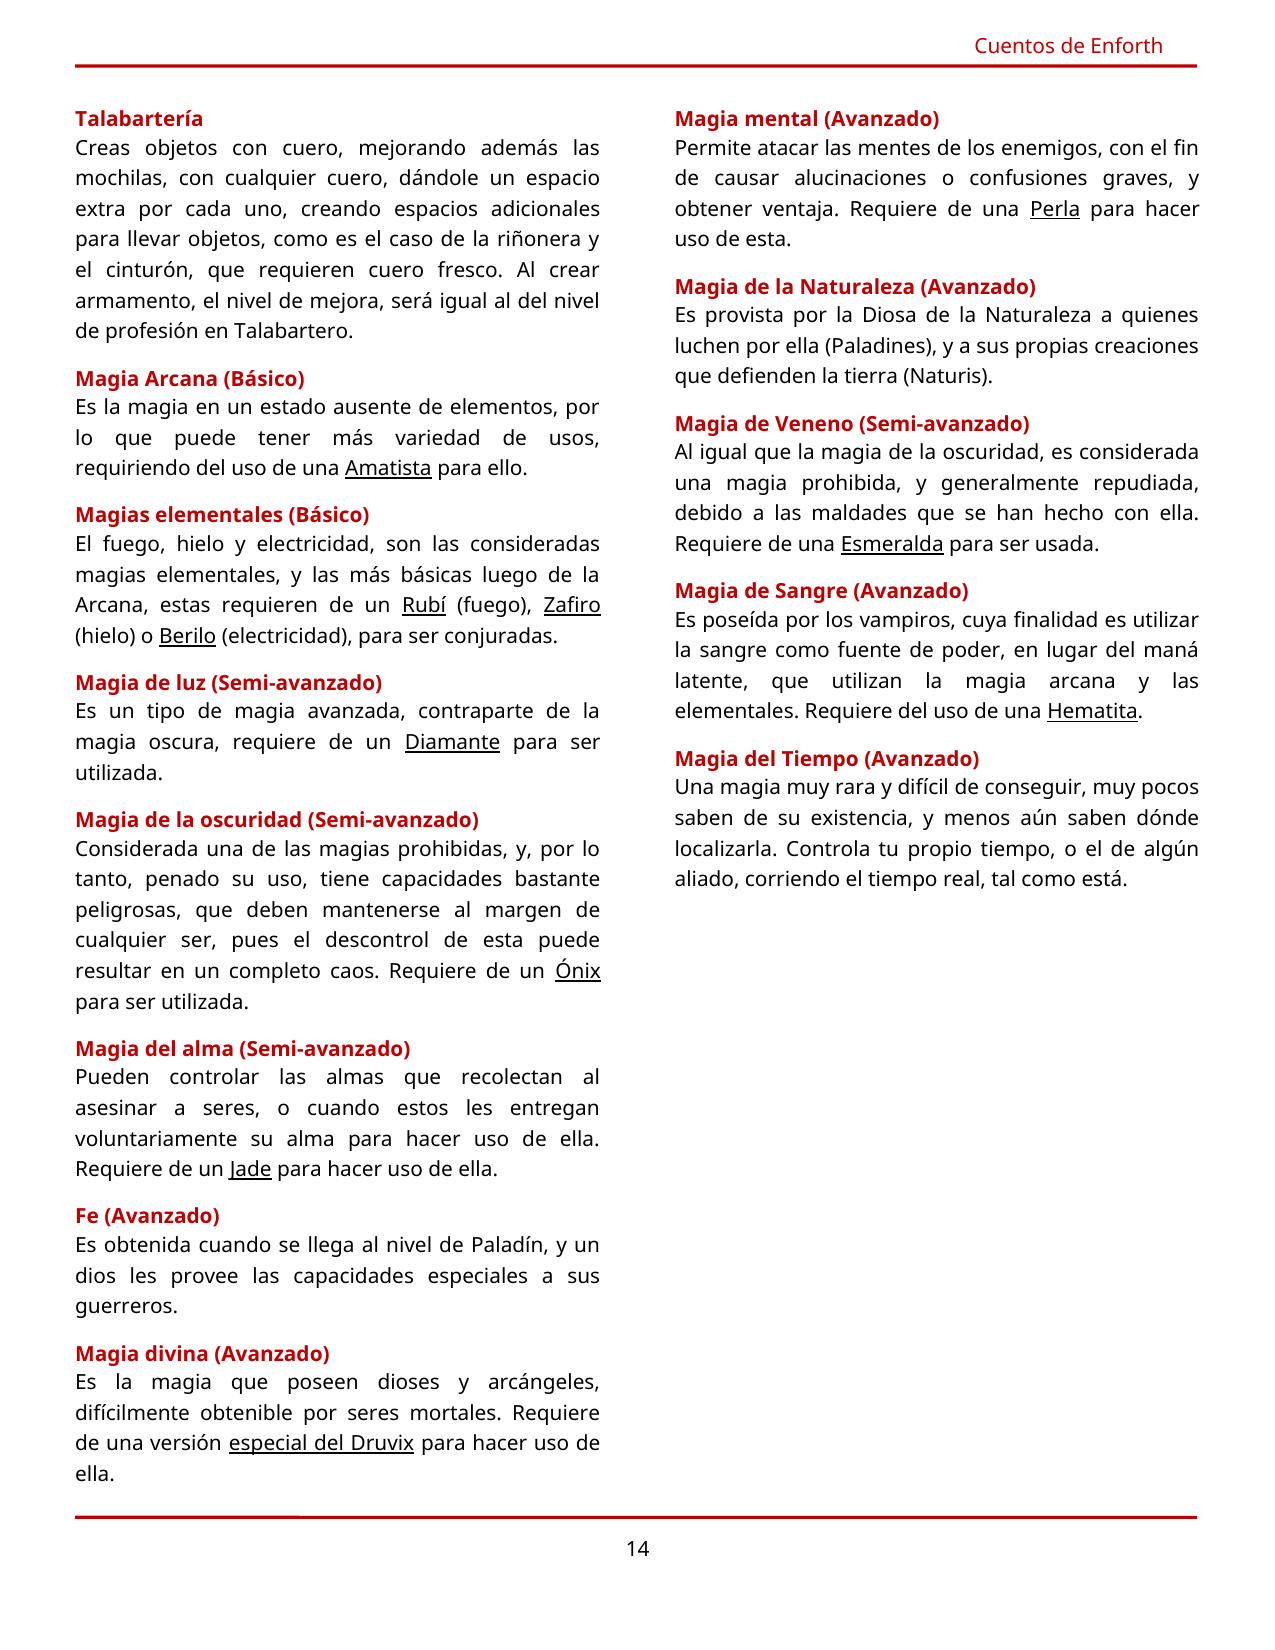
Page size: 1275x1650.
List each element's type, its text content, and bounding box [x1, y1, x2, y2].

text Es provista por la Diosa de la Naturaleza a quienes luchen por ella (Paladines), y a sus propias creaciones que defienden la tierra (Naturis). [674, 300, 1200, 390]
text Magia Arcana (Básico) [75, 364, 601, 392]
text Magia de Sangre (Avanzado) [674, 576, 1200, 605]
text Talabartería [75, 104, 601, 133]
text Magia de Veneno (Semi-avanzado) [674, 409, 1200, 437]
text Es un tipo de magia avanzada, contraparte de la magia oscura, requiere de un Diamante para ser utilizada. [75, 697, 601, 786]
text Una magia muy rara y difícil de conseguir, muy pocos saben de su existencia, y menos aún saben dónde localizarla. Controla tu propio tiempo, o el de algún aliado, corriendo el tiempo real, tal como está. [674, 772, 1200, 893]
text Magia de luz (Semi-avanzado) [75, 668, 601, 697]
text Es la magia en un estado ausente de elementos, por lo que puede tener más variedad de usos, requiriendo del uso de una Amatista para ello. [75, 392, 601, 482]
text Magia mental (Avanzado) [674, 104, 1200, 133]
text Es obtenida cuando se llega al nivel de Paladín, y un dios les provee las capacidades especiales a sus guerreros. [75, 1230, 601, 1320]
text Pueden controlar las almas que recolectan al asesinar a seres, o cuando estos les entregan voluntariamente su alma para hacer uso de ella. Requiere de un Jade para hacer uso de ella. [75, 1062, 601, 1183]
text Magia del Tiempo (Avanzado) [674, 744, 1200, 772]
text Magia de la Naturaleza (Avanzado) [674, 272, 1200, 300]
text Magia de la oscuridad (Semi-avanzado) [75, 805, 601, 834]
text Al igual que la magia de la oscuridad, es considerada una magia prohibida, y generalmente repudiada, debido a las maldades que se han hecho con ella. Requiere de una Esmeralda para ser usada. [674, 437, 1200, 557]
text Magia del alma (Semi-avanzado) [75, 1034, 601, 1062]
text Es poseída por los vampiros, cuya finalidad es utilizar la sangre como fuente de poder, en lugar del maná latente, que utilizan la magia arcana y las elementales. Requiere del uso de una Hematita. [674, 605, 1200, 725]
text Creas objetos con cuero, mejorando además las mochilas, con cualquier cuero, dándole un espacio extra por cada uno, creando espacios adicionales para llevar objetos, como es el caso de la riñonera y el cinturón, que requieren cuero fresco. Al crear armamento, el nivel de mejora, será igual al del nivel de profesión en Talabartero. [75, 133, 601, 345]
text Magia divina (Avanzado) [75, 1339, 601, 1367]
text Fe (Avanzado) [75, 1202, 601, 1230]
text Magias elementales (Básico) [75, 501, 601, 529]
text Considerada una de las magias prohibidas, y, por lo tanto, penado su uso, tiene capacidades bastante peligrosas, que deben mantenerse al margen de cualquier ser, pues el descontrol de esta puede resultar en un completo caos. Requiere de un Ónix para ser utilizada. [75, 834, 601, 1015]
text El fuego, hielo y electricidad, son las consideradas magias elementales, y las más básicas luego de la Arcana, estas requieren de un Rubí (fuego), Zafiro (hielo) o Berilo (electricidad), para ser conjuradas. [75, 529, 601, 649]
text Es la magia que poseen dioses y arcángeles, difícilmente obtenible por seres mortales. Requiere de una versión especial del Druvix para hacer uso de ella. [75, 1367, 601, 1487]
text Permite atacar las mentes de los enemigos, con el fin de causar alucinaciones o confusiones graves, y obtener ventaja. Requiere de una Perla para hacer uso de esta. [674, 133, 1200, 253]
